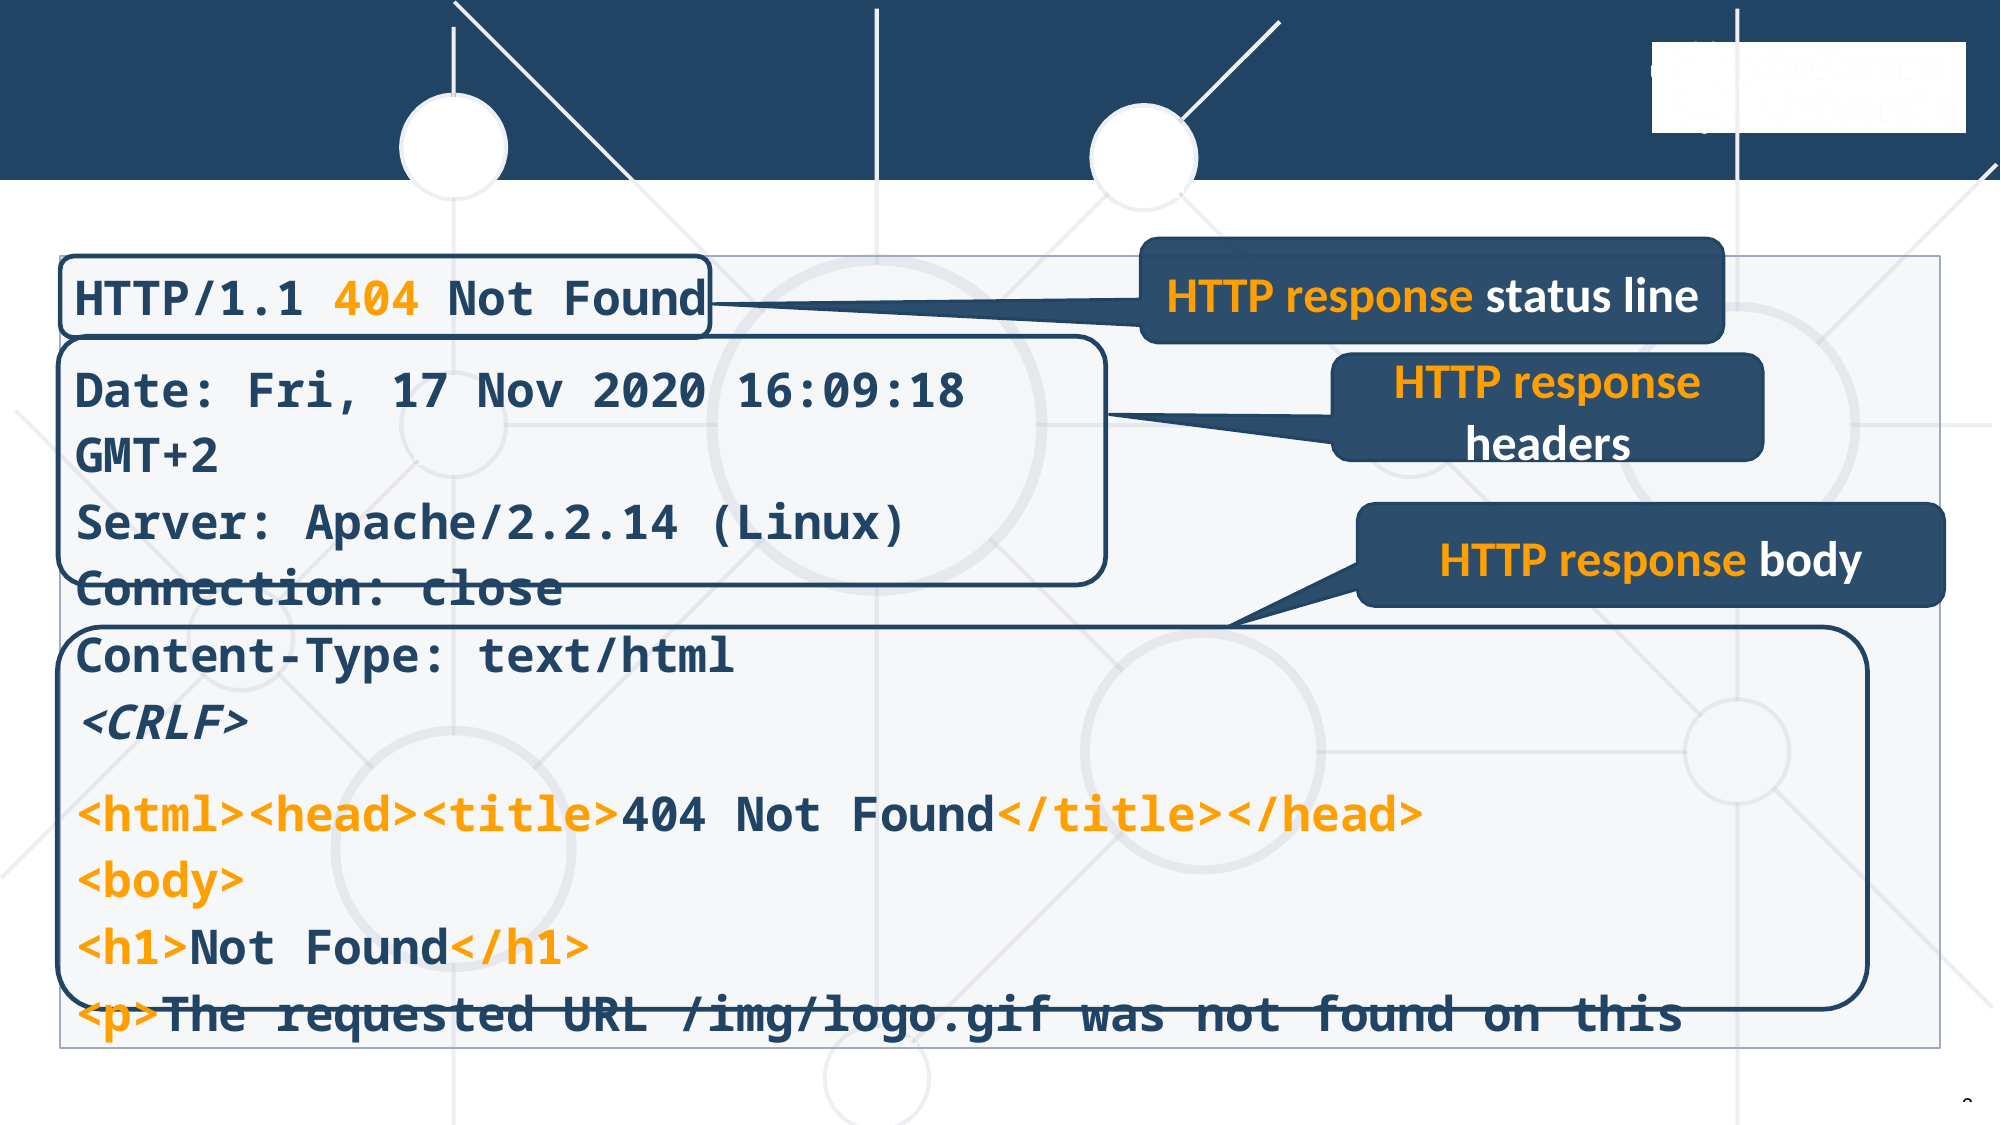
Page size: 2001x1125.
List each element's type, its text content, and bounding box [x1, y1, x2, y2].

text <CRLF> [75, 688, 1053, 753]
text Content-Type: text/html [75, 621, 1053, 687]
text <p>The requested URL /img/logo.gif was not found on this server.</p> [75, 980, 2000, 1045]
text HTTP/1.1 404 Not Found [75, 264, 1053, 329]
text Server: Apache/2.2.14 (Linux) [75, 488, 1053, 553]
text HTTP response headers [1394, 350, 1703, 473]
picture [1740, 41, 1966, 134]
picture [1651, 41, 1735, 134]
text <body> [75, 846, 2000, 912]
text Date: Fri, 17 Nov 2020 16:09:18 GMT+2 [75, 356, 1053, 486]
text <h1>Not Found</h1> [75, 913, 2000, 978]
text HTTP response body [1439, 528, 2000, 589]
text HTTP response status line [1166, 264, 2000, 325]
text Connection: close [75, 554, 1053, 620]
picture [1175, 189, 1184, 198]
text <html><head><title>404 Not Found</title></head> [75, 780, 2000, 845]
